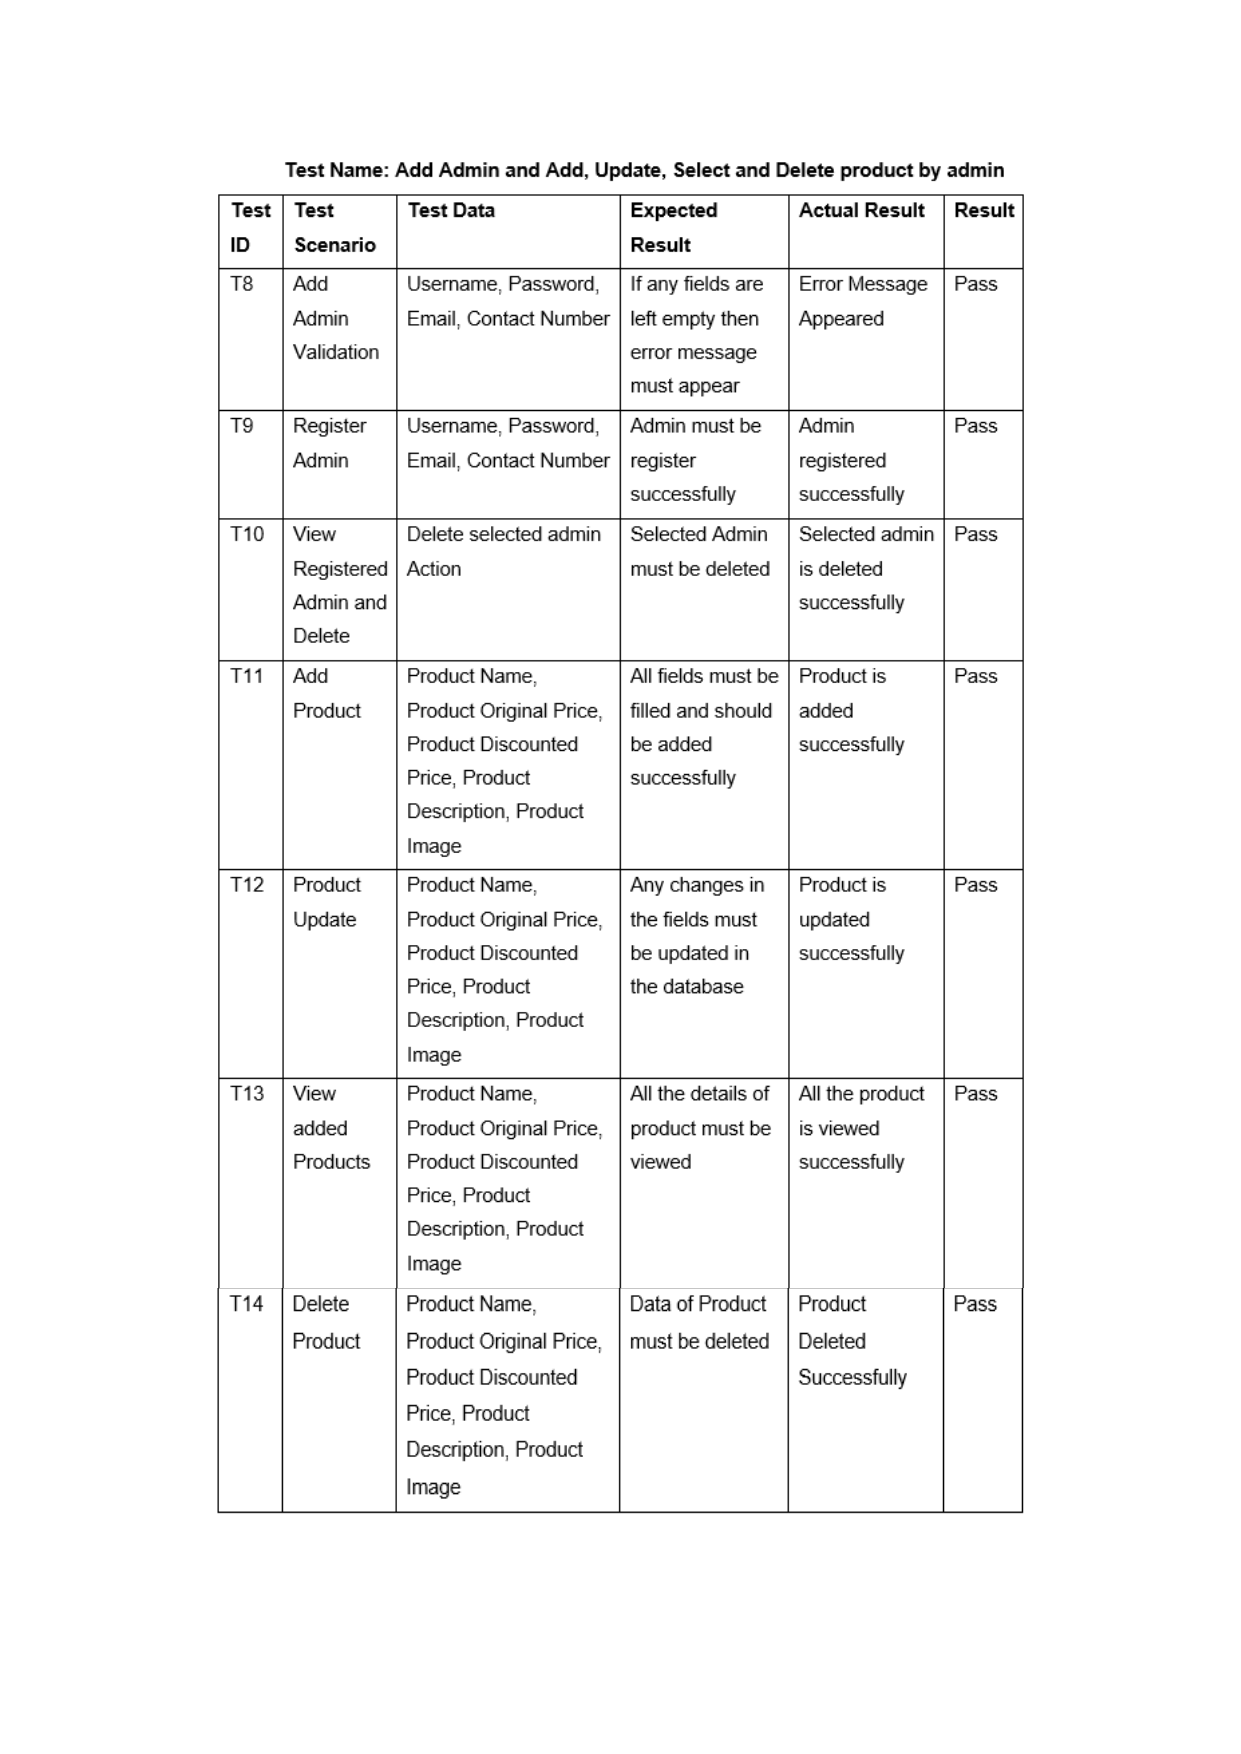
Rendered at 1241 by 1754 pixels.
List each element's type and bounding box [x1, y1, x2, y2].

picture [211, 150, 1029, 1519]
